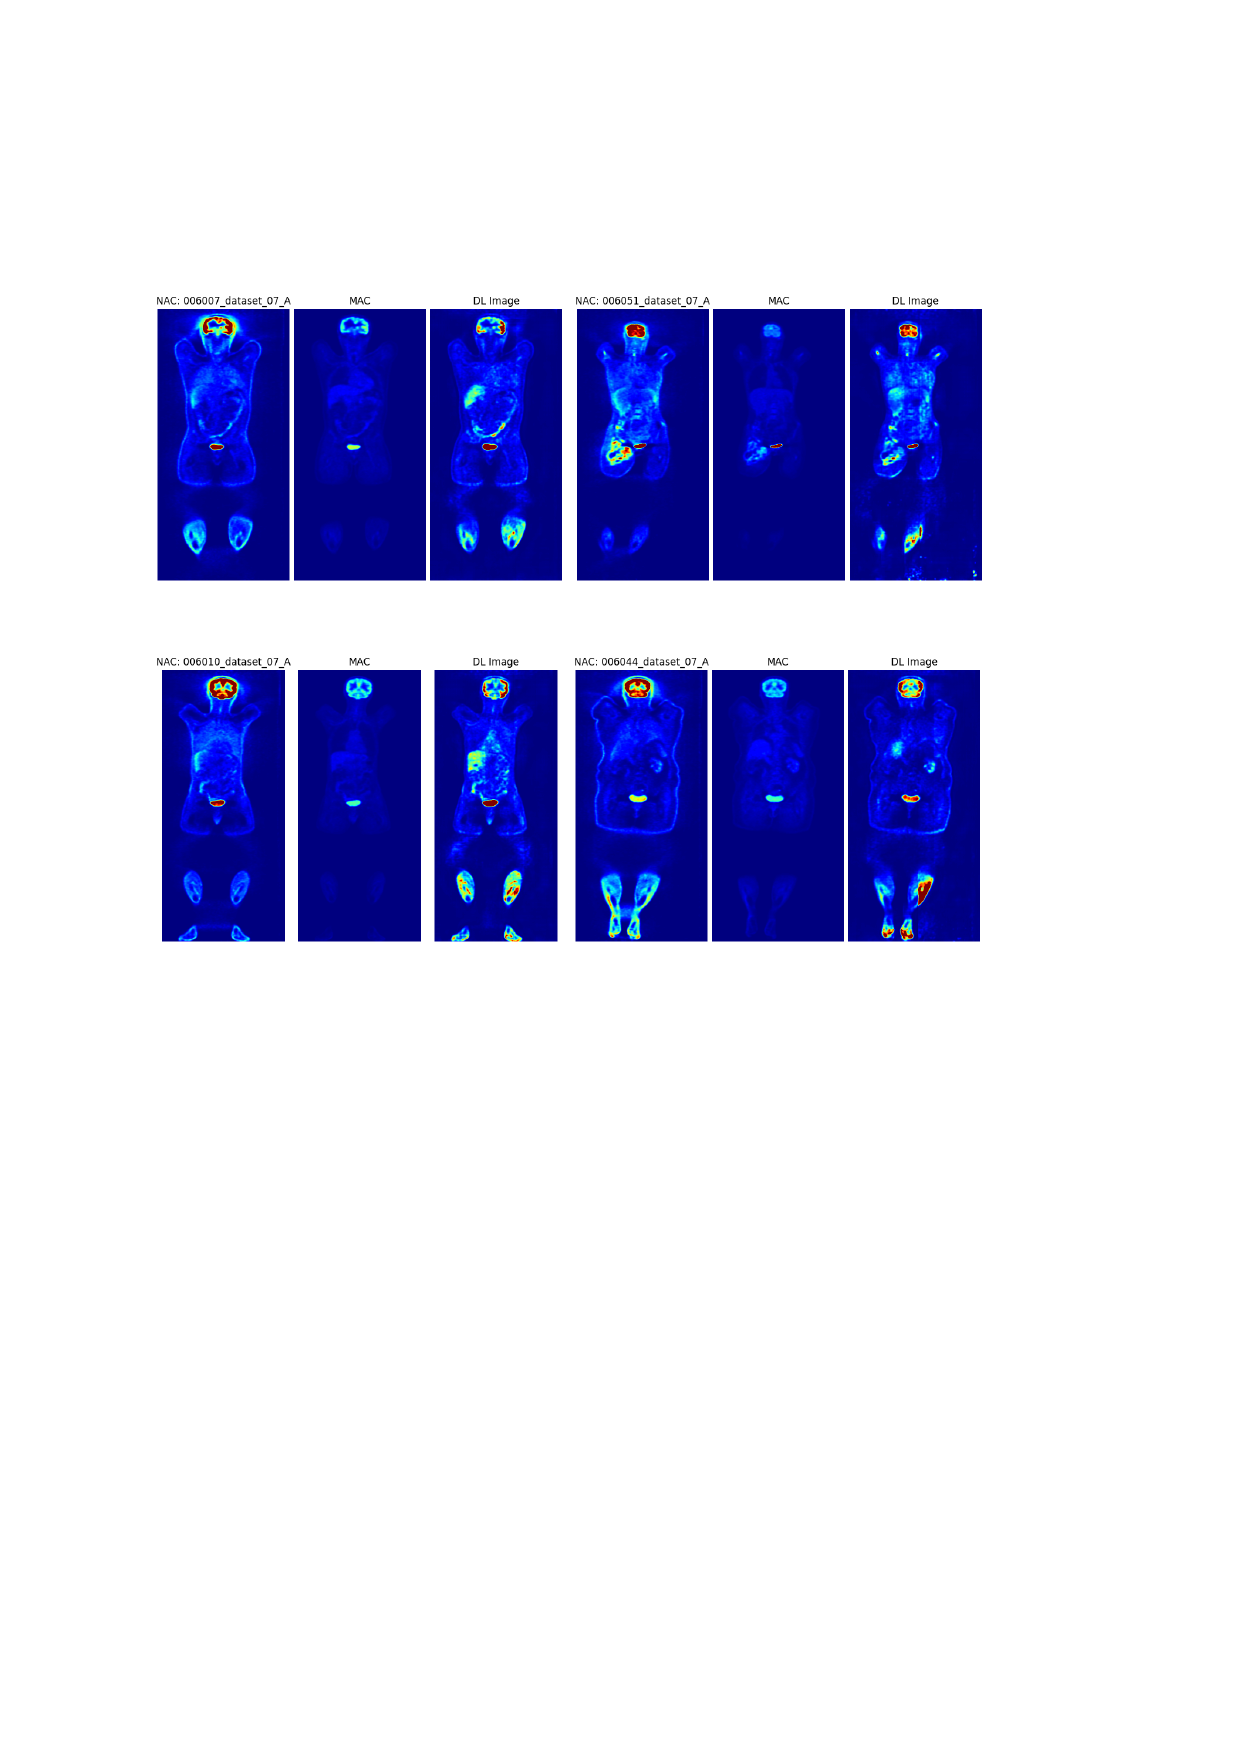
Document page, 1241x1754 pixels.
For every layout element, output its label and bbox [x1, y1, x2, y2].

picture [150, 651, 989, 947]
picture [150, 290, 989, 586]
